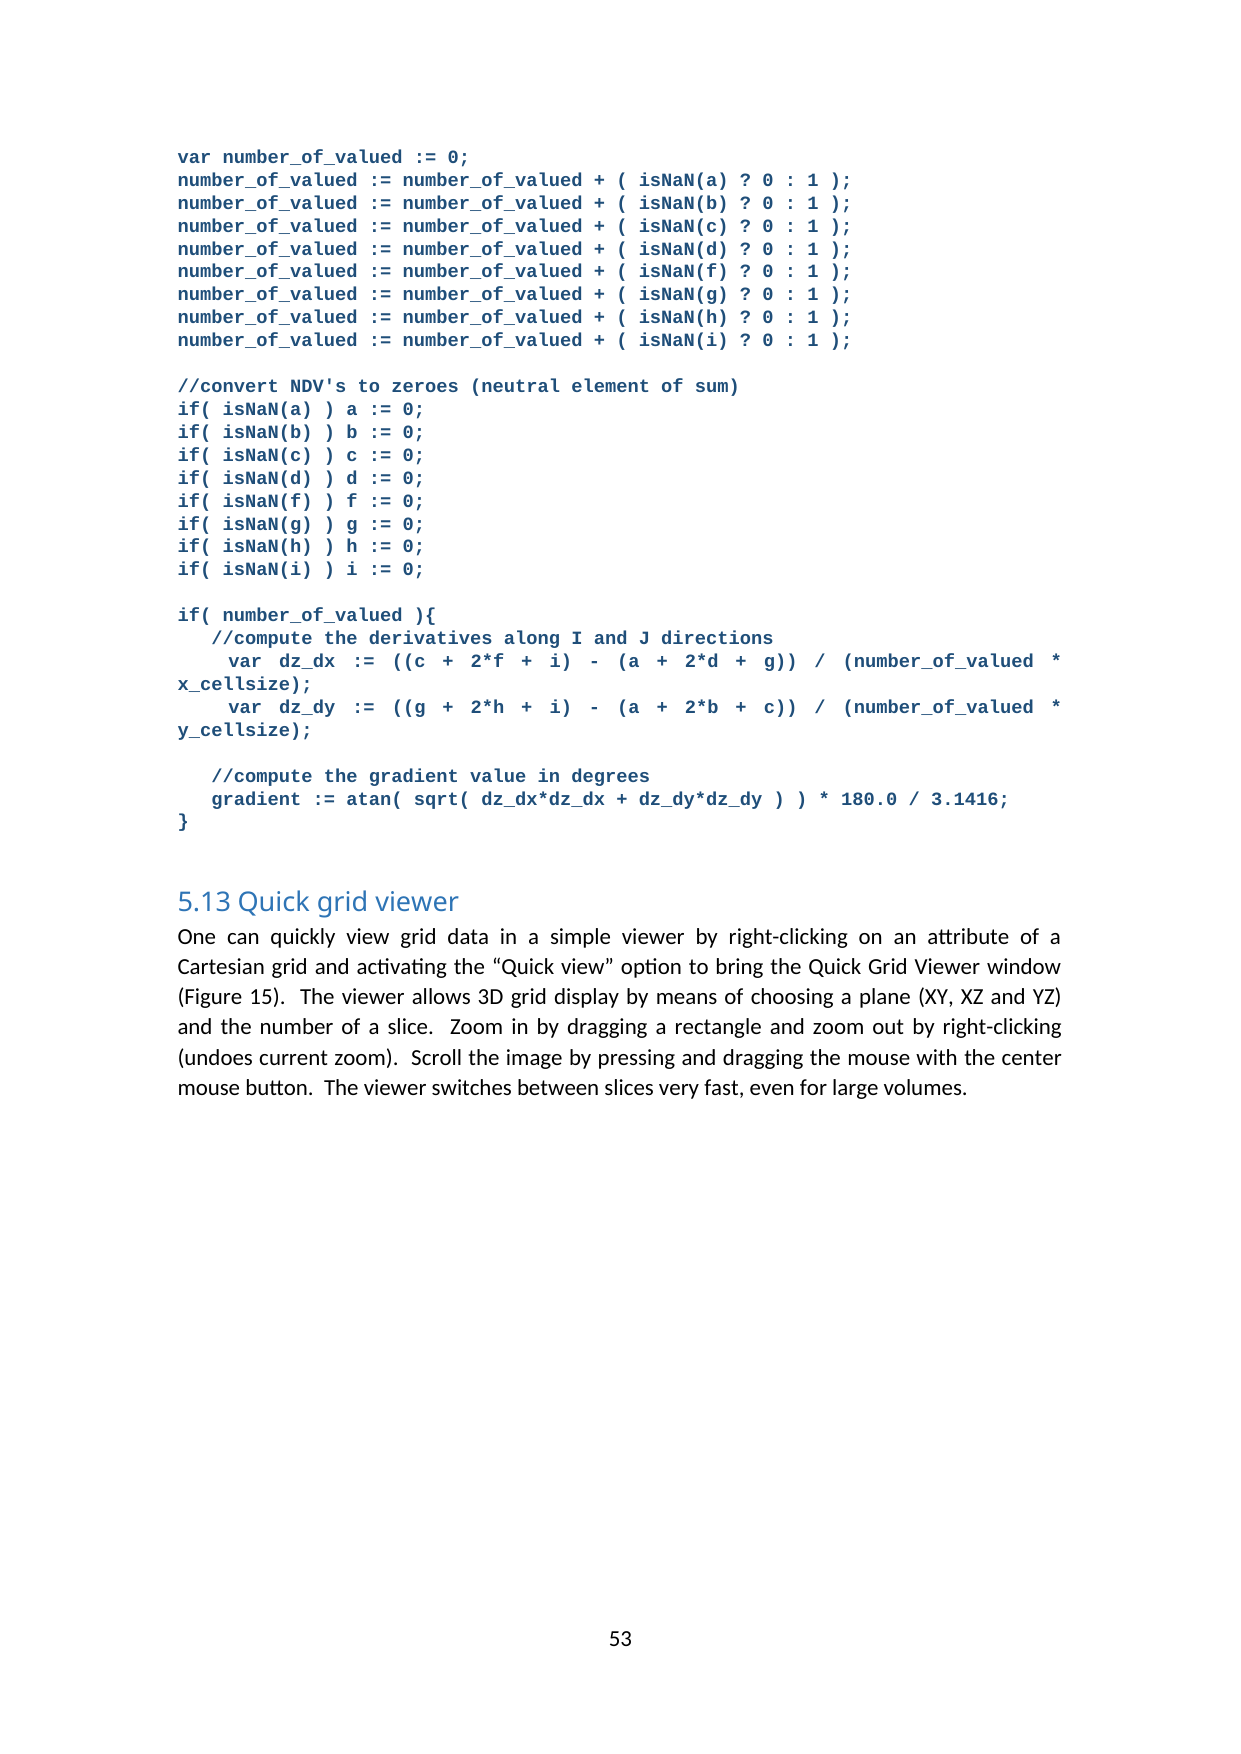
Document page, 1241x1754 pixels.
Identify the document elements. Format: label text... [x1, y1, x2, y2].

text if( number_of_valued ){ [177, 606, 1063, 627]
text number_of_valued := number_of_valued + ( isNaN(h) ? 0 : 1 ); [177, 308, 1063, 329]
text number_of_valued := number_of_valued + ( isNaN(g) ? 0 : 1 ); [177, 285, 1063, 306]
text if( isNaN(a) ) a := 0; [177, 400, 1063, 421]
text if( isNaN(c) ) c := 0; [177, 446, 1063, 467]
text if( isNaN(g) ) g := 0; [177, 514, 1063, 536]
text if( isNaN(b) ) b := 0; [177, 423, 1063, 444]
text number_of_valued := number_of_valued + ( isNaN(f) ? 0 : 1 ); [177, 262, 1063, 283]
text number_of_valued := number_of_valued + ( isNaN(i) ? 0 : 1 ); [177, 331, 1063, 352]
text //compute the derivatives along I and J directions [177, 629, 1063, 650]
text var dz_dy := ((g + 2*h + i) - (a + 2*b + c)) / (number_of_valued * y_cellsize); [177, 698, 1063, 742]
text } [177, 812, 1063, 833]
text number_of_valued := number_of_valued + ( isNaN(c) ? 0 : 1 ); [177, 216, 1063, 238]
subtitle Quick grid viewer [177, 882, 1063, 919]
text if( isNaN(h) ) h := 0; [177, 537, 1063, 558]
text var number_of_valued := 0; [177, 148, 1063, 169]
text var dz_dx := ((c + 2*f + i) - (a + 2*d + g)) / (number_of_valued * x_cellsize); [177, 652, 1063, 696]
text if( isNaN(f) ) f := 0; [177, 491, 1063, 513]
text if( isNaN(i) ) i := 0; [177, 560, 1063, 581]
text One can quickly view grid data in a simple viewer by right-clicking on an attribute of a Cartesian grid and activating the “Quick view” option to bring the Quick Grid Viewer window (Figure 15). The viewer allows 3D grid display by means of choosing a plane (XY, XZ and YZ) and the number of a slice. Zoom in by dragging a rectangle and zoom out by right-clicking (undoes current zoom). Scroll the image by pressing and dragging the mouse with the center mouse button. The viewer switches between slices very fast, even for large volumes. [177, 922, 1063, 1101]
text if( isNaN(d) ) d := 0; [177, 468, 1063, 490]
text number_of_valued := number_of_valued + ( isNaN(b) ? 0 : 1 ); [177, 193, 1063, 215]
text number_of_valued := number_of_valued + ( isNaN(d) ? 0 : 1 ); [177, 239, 1063, 261]
text number_of_valued := number_of_valued + ( isNaN(a) ? 0 : 1 ); [177, 171, 1063, 192]
text gradient := atan( sqrt( dz_dx*dz_dx + dz_dy*dz_dy ) ) * 180.0 / 3.1416; [177, 789, 1063, 811]
text //compute the gradient value in degrees [177, 766, 1063, 788]
text //convert NDV's to zeroes (neutral element of sum) [177, 377, 1063, 398]
